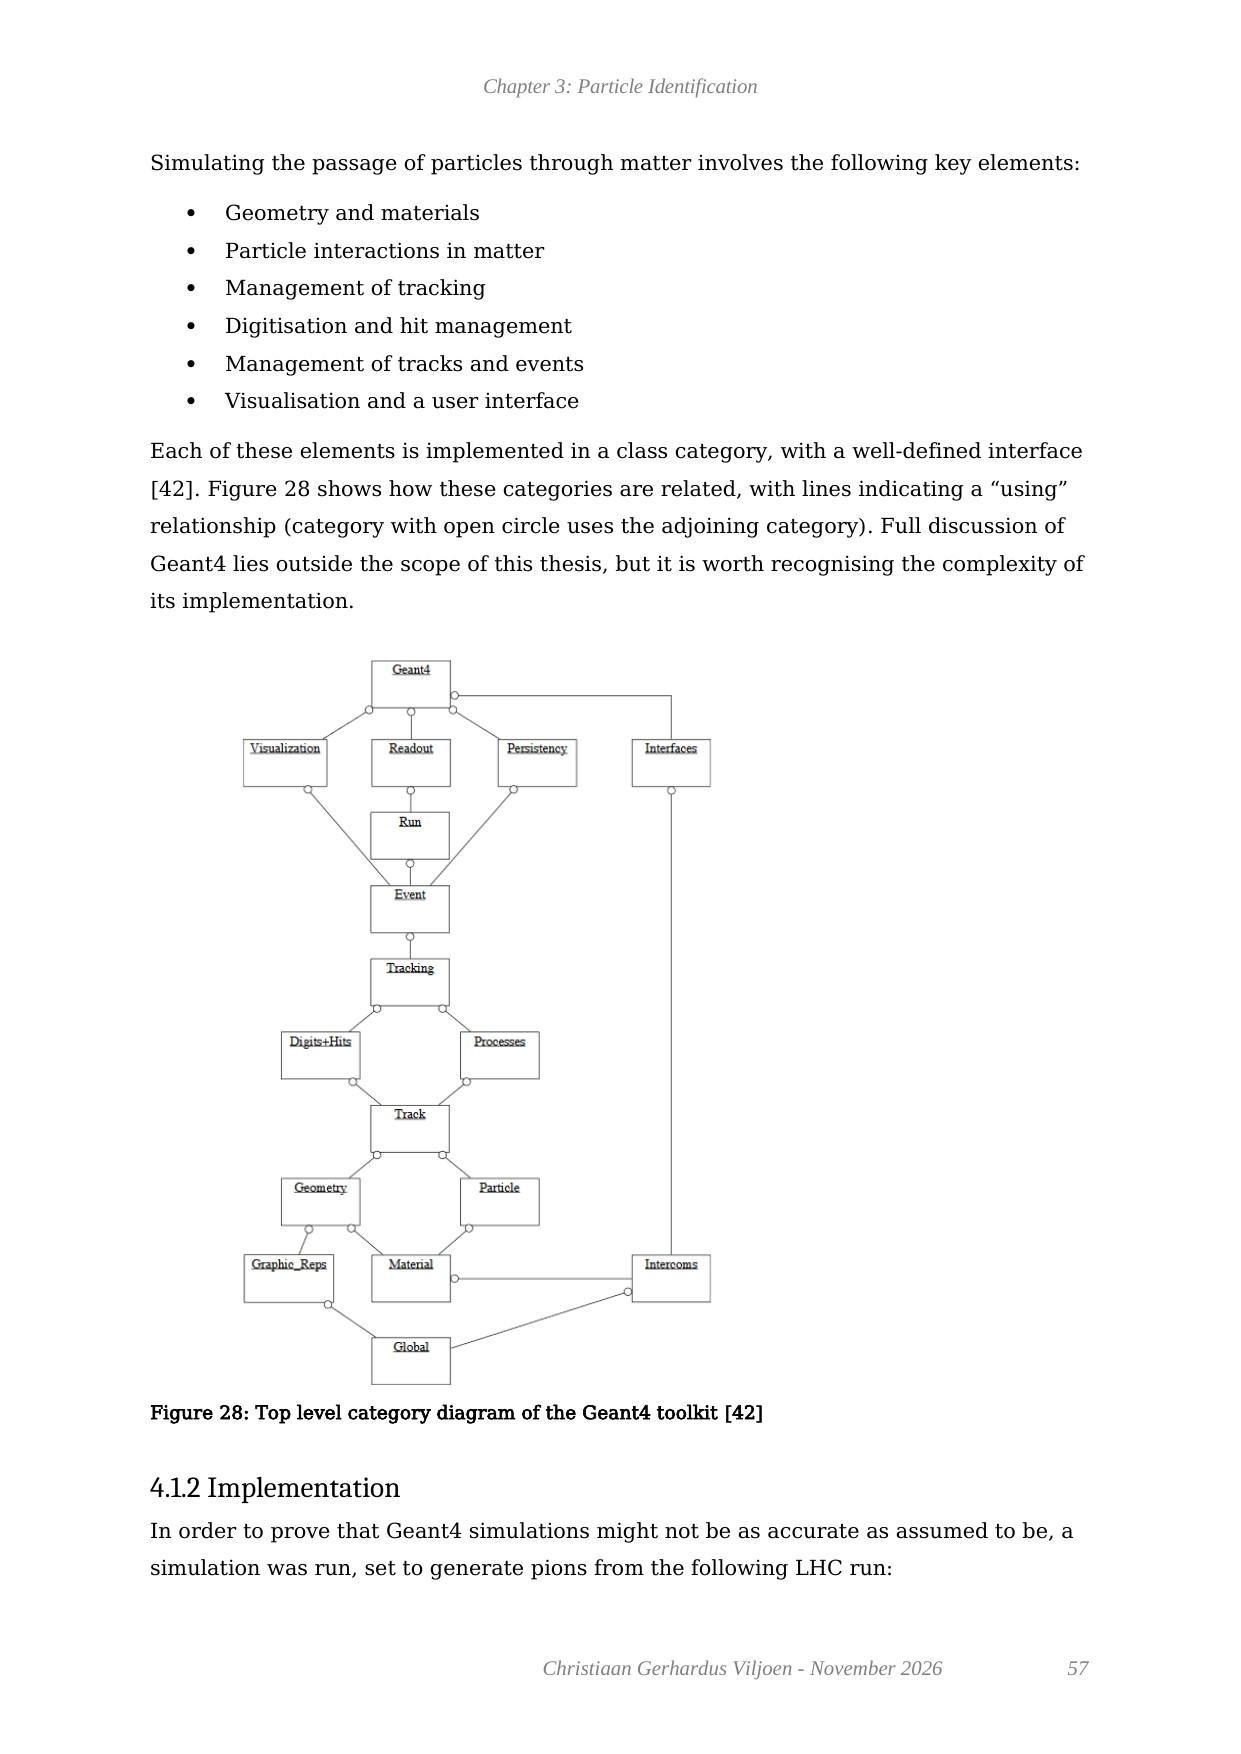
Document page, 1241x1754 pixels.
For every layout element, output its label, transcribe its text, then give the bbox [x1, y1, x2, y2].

list Management of tracks and events [187, 350, 1090, 376]
picture [150, 638, 768, 1388]
text Each of these elements is implemented in a class category, with a well-defined interface . Figure 28 shows how these categories are related, with lines indicating a “using” relationship (category with open circle uses the adjoining category). Full discussion of Geant4 lies outside the scope of this thesis, but it is worth recognising the complexity of its implementation. [150, 438, 1090, 613]
list Geometry and materials [187, 200, 1090, 225]
list Visualisation and a user interface [187, 388, 1090, 413]
list Digitisation and hit management [187, 313, 1090, 338]
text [150, 1518, 1090, 1580]
text Simulating the passage of particles through matter involves the following key elements: [150, 150, 1090, 175]
list Management of tracking [187, 275, 1090, 300]
subtitle Implementation [150, 1472, 1090, 1505]
text Figure 28: Top level category diagram of the Geant4 toolkit [150, 1400, 1090, 1423]
list Particle interactions in matter [187, 238, 1090, 263]
